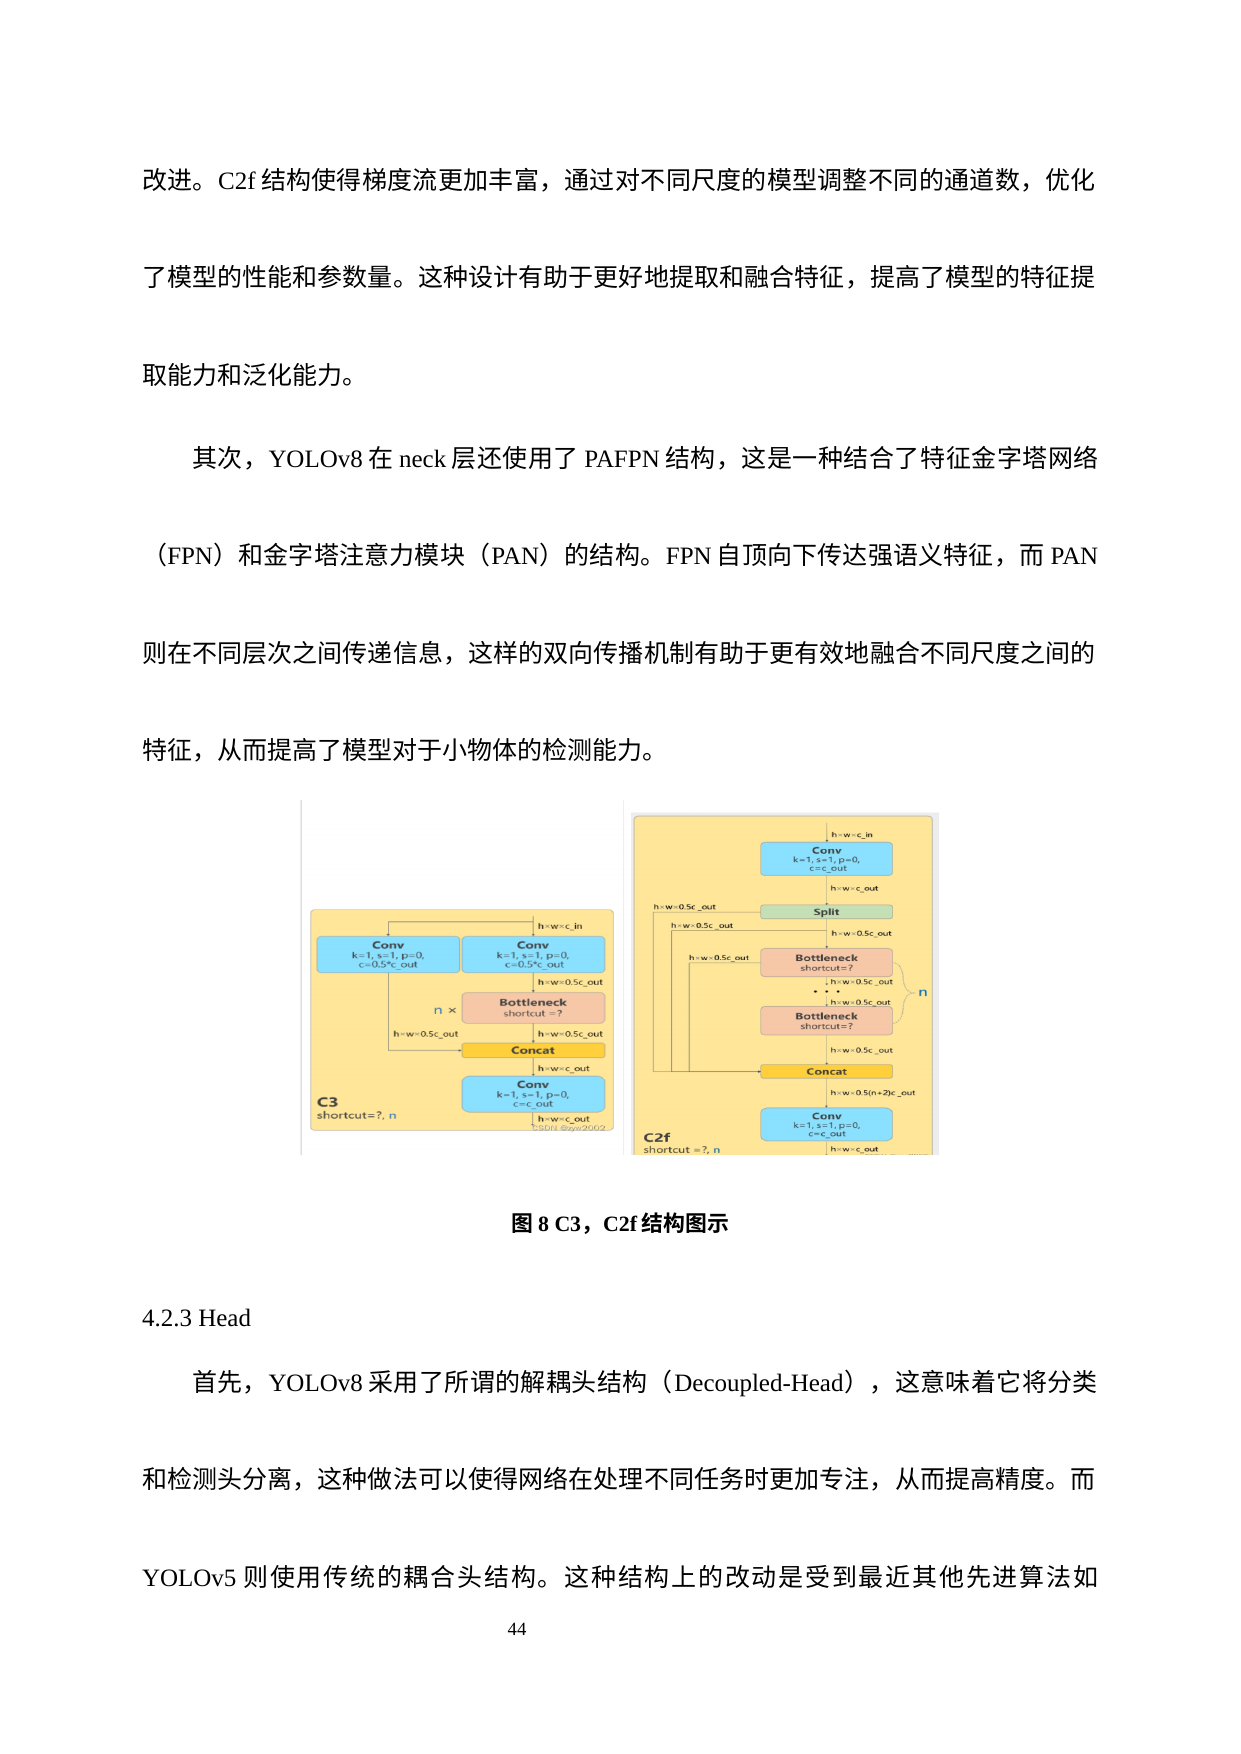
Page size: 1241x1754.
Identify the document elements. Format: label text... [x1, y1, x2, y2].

picture [300, 800, 941, 1155]
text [142, 146, 1098, 406]
text 其次，YOLOv8在neck层还使用了PAFPN结构，这是一种结合了特征金字塔网络（FPN）和金字塔注意力模块（PAN）的结构。FPN自顶向下传达强语义特征，而PAN则在不同层次之间传递信息，这样的双向传播机制有助于更有效地融合不同尺度之间的特征，从而提高了模型对于小物体的检测能力。 [142, 424, 1098, 781]
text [142, 1348, 1098, 1608]
subtitle 4.2.3 Head [142, 1301, 1098, 1333]
